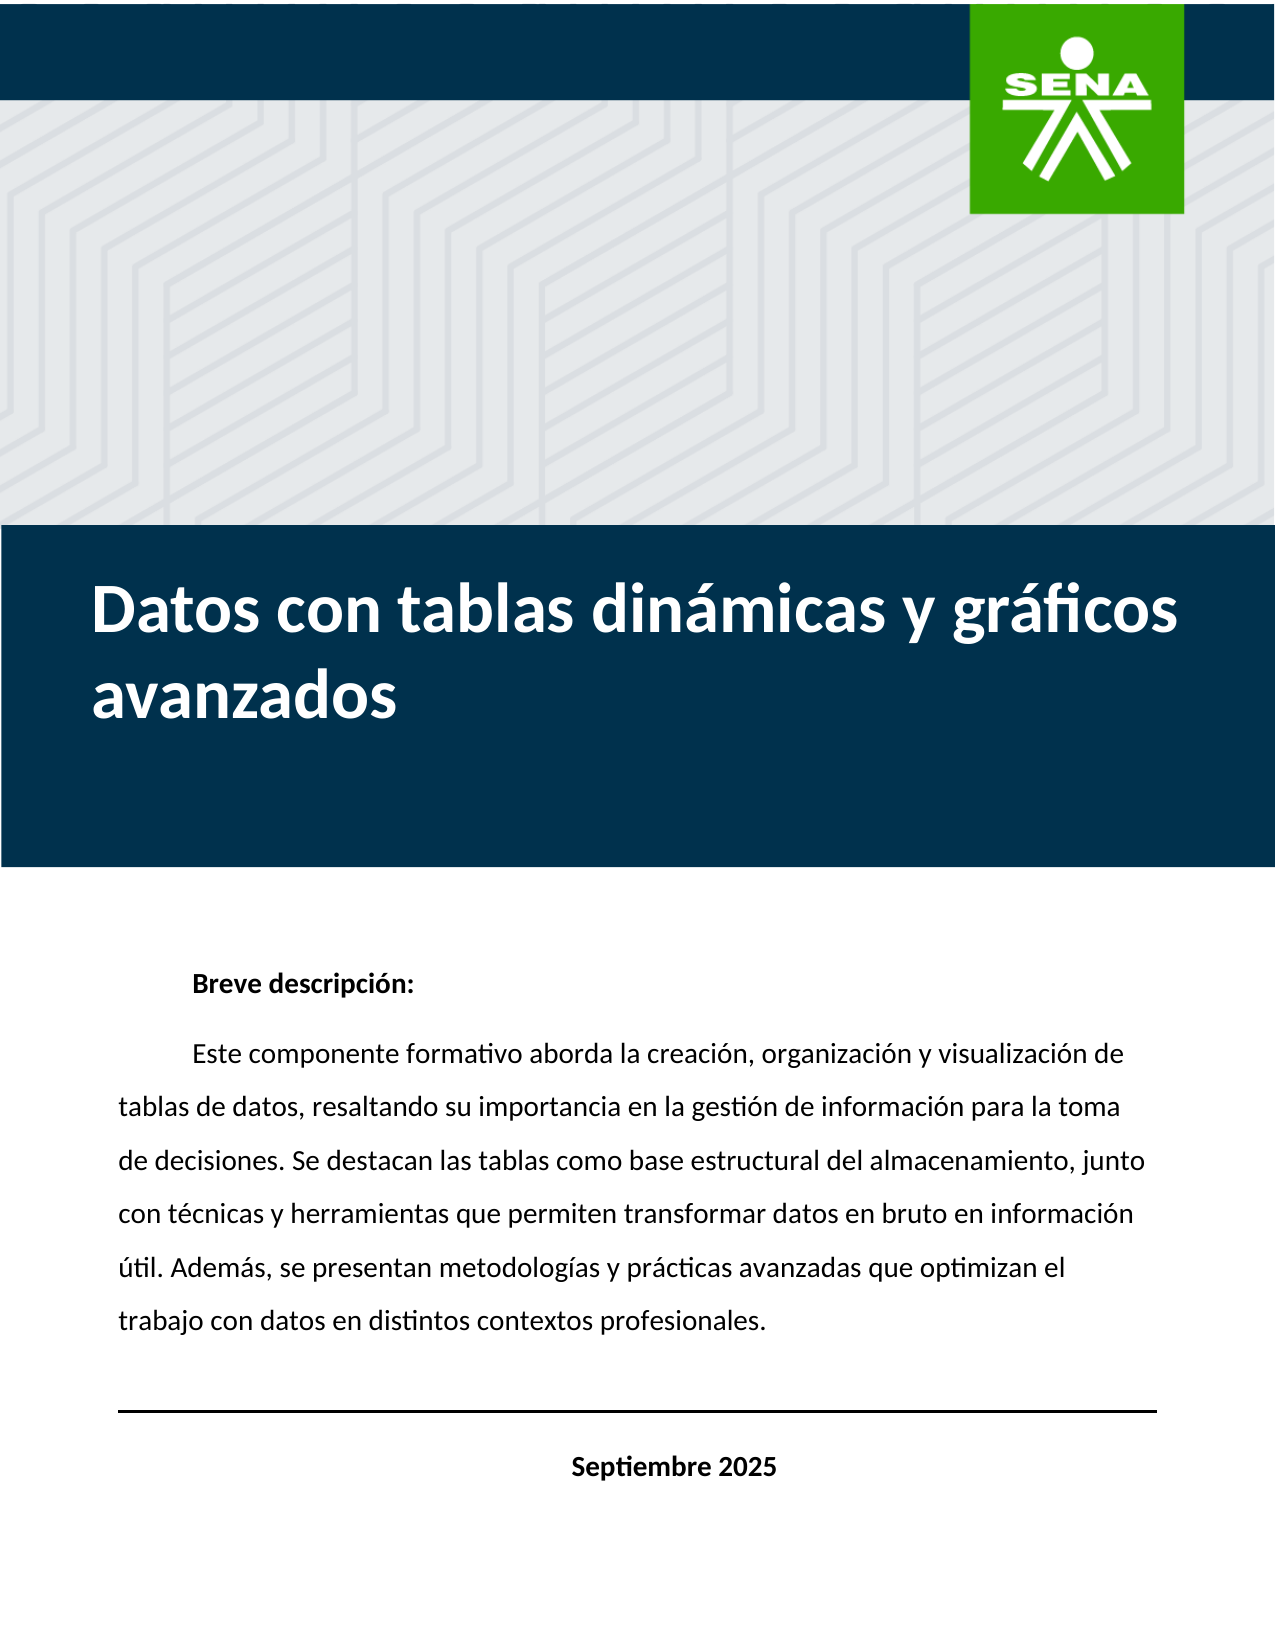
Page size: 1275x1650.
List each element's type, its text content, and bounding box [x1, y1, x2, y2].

picture [0, 3, 1275, 530]
text Este componente formativo aborda la creación, organización y visualización de tablas de datos, resaltando su importancia en la gestión de información para la toma de decisiones. Se destacan las tablas como base estructural del almacenamiento, junto con técnicas y herramientas que permiten transformar datos en bruto en información útil. Además, se presentan metodologías y prácticas avanzadas que optimizan el trabajo con datos en distintos contextos profesionales. [118, 1035, 1157, 1338]
text Septiembre 2025 [118, 1448, 1157, 1483]
text Breve descripción: [118, 965, 1157, 1001]
